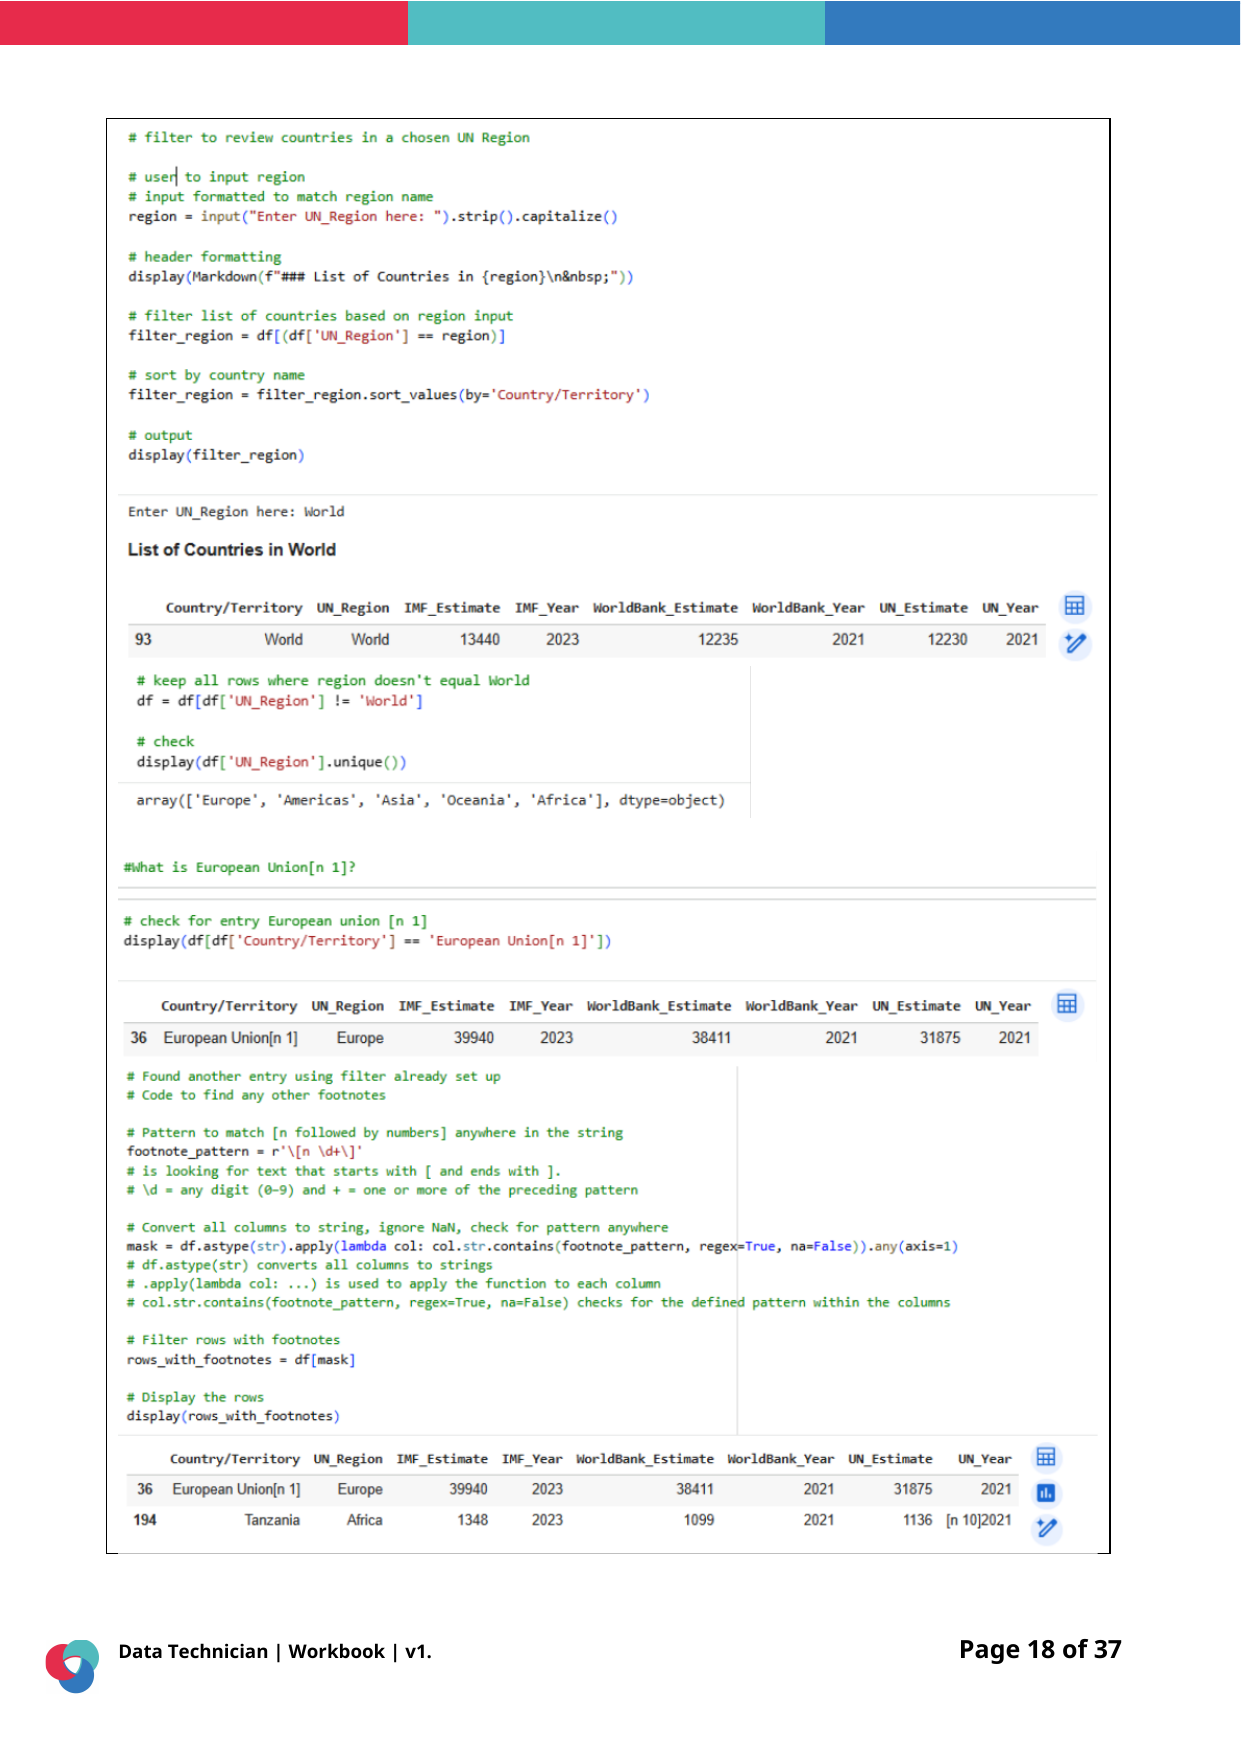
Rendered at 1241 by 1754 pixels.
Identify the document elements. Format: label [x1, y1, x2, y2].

picture [118, 119, 1098, 818]
picture [45, 1640, 100, 1694]
picture [118, 851, 1098, 1554]
table_header [107, 119, 1109, 1553]
